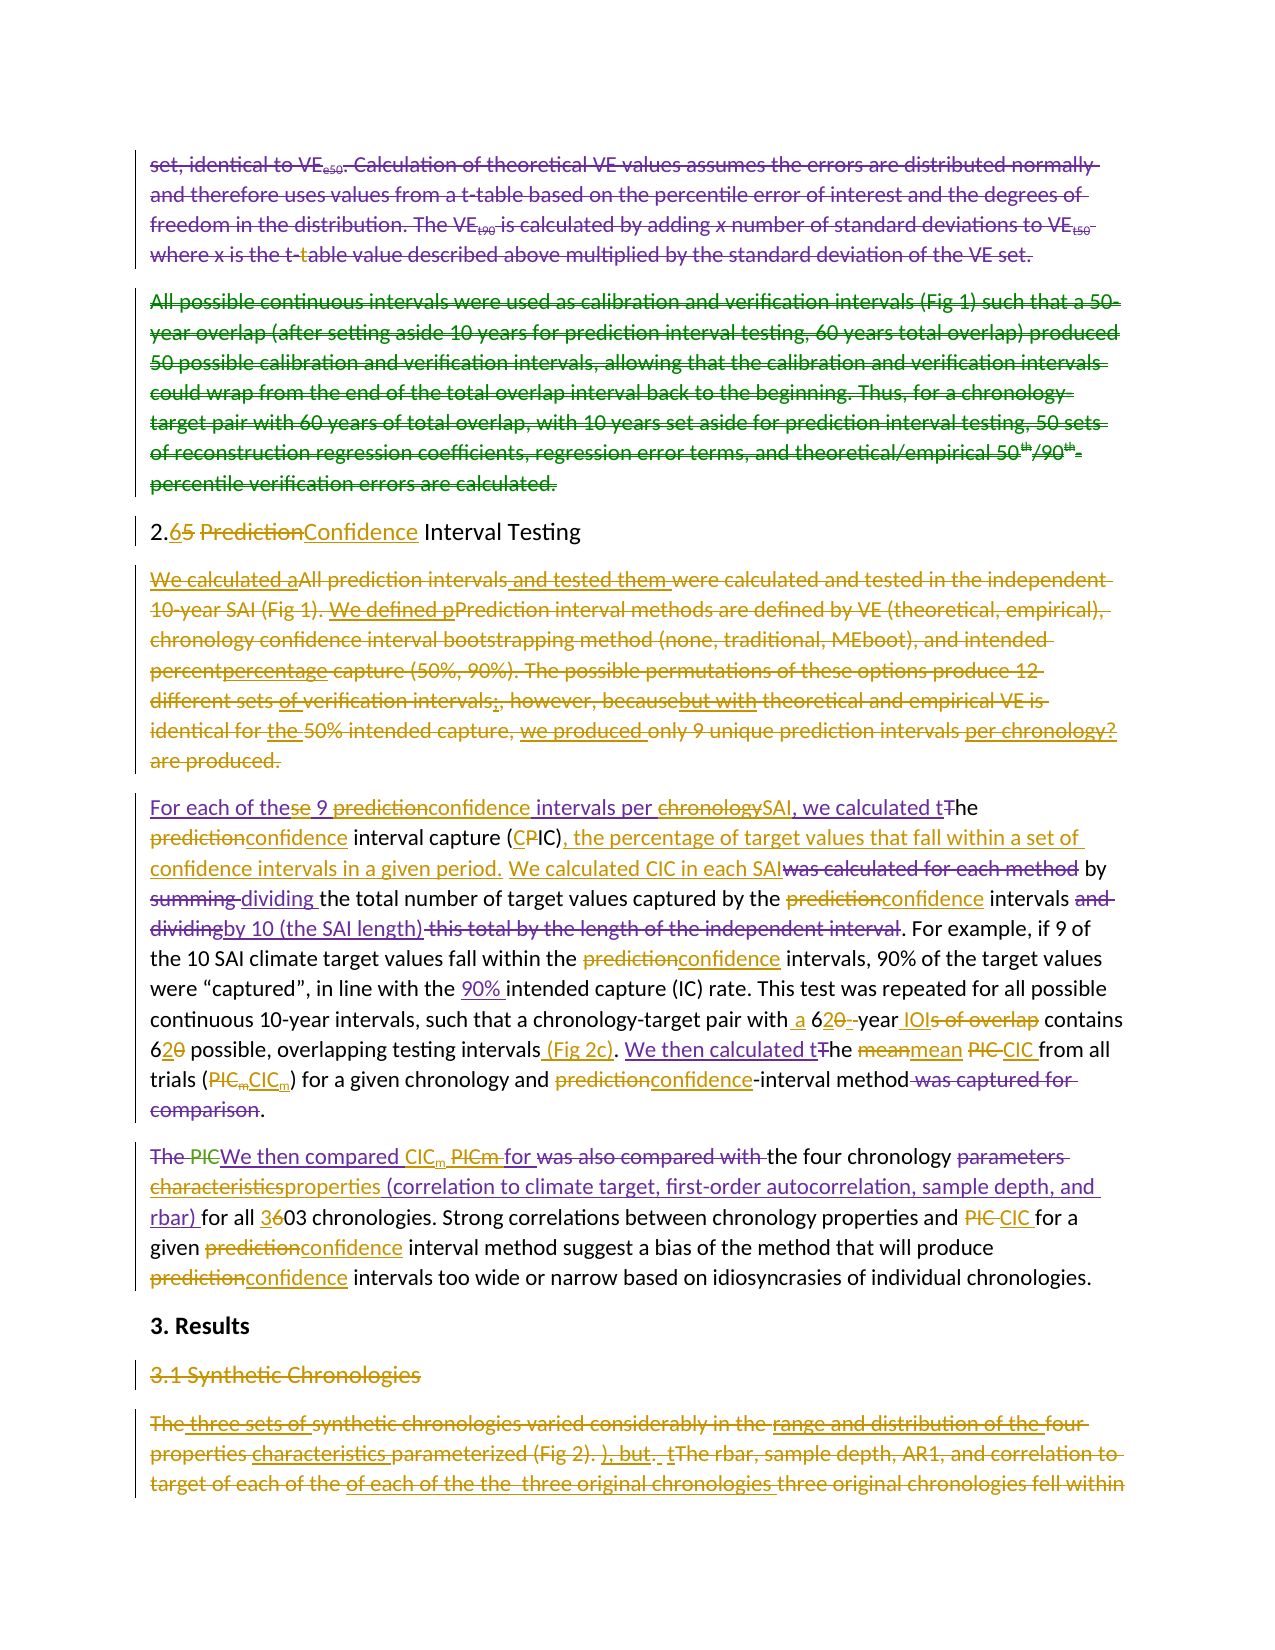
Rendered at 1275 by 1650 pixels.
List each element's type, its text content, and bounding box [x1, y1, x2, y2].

text 2. Interval Testing [150, 516, 1125, 546]
text 3. Results [150, 1310, 1125, 1341]
text he interval capture (IC) by the total number of target values captured by the intervals . For example, if 9 of the 10 SAI climate target values fall within the intervals, 90% of the target values were “captured”, in line with the intended capture (IC) rate. This test was repeated for all possible continuous 10-year intervals, such that a chronology-target pair with 6year contains 6 possible, overlapping testing intervals. he from all trials () for a given chronology and -interval method. [150, 793, 1125, 1123]
text the four chronology for all 03 chronologies. Strong correlations between chronology properties and for a given interval method suggest a bias of the method that will produce intervals too wide or narrow based on idiosyncrasies of individual chronologies. [150, 1142, 1125, 1291]
